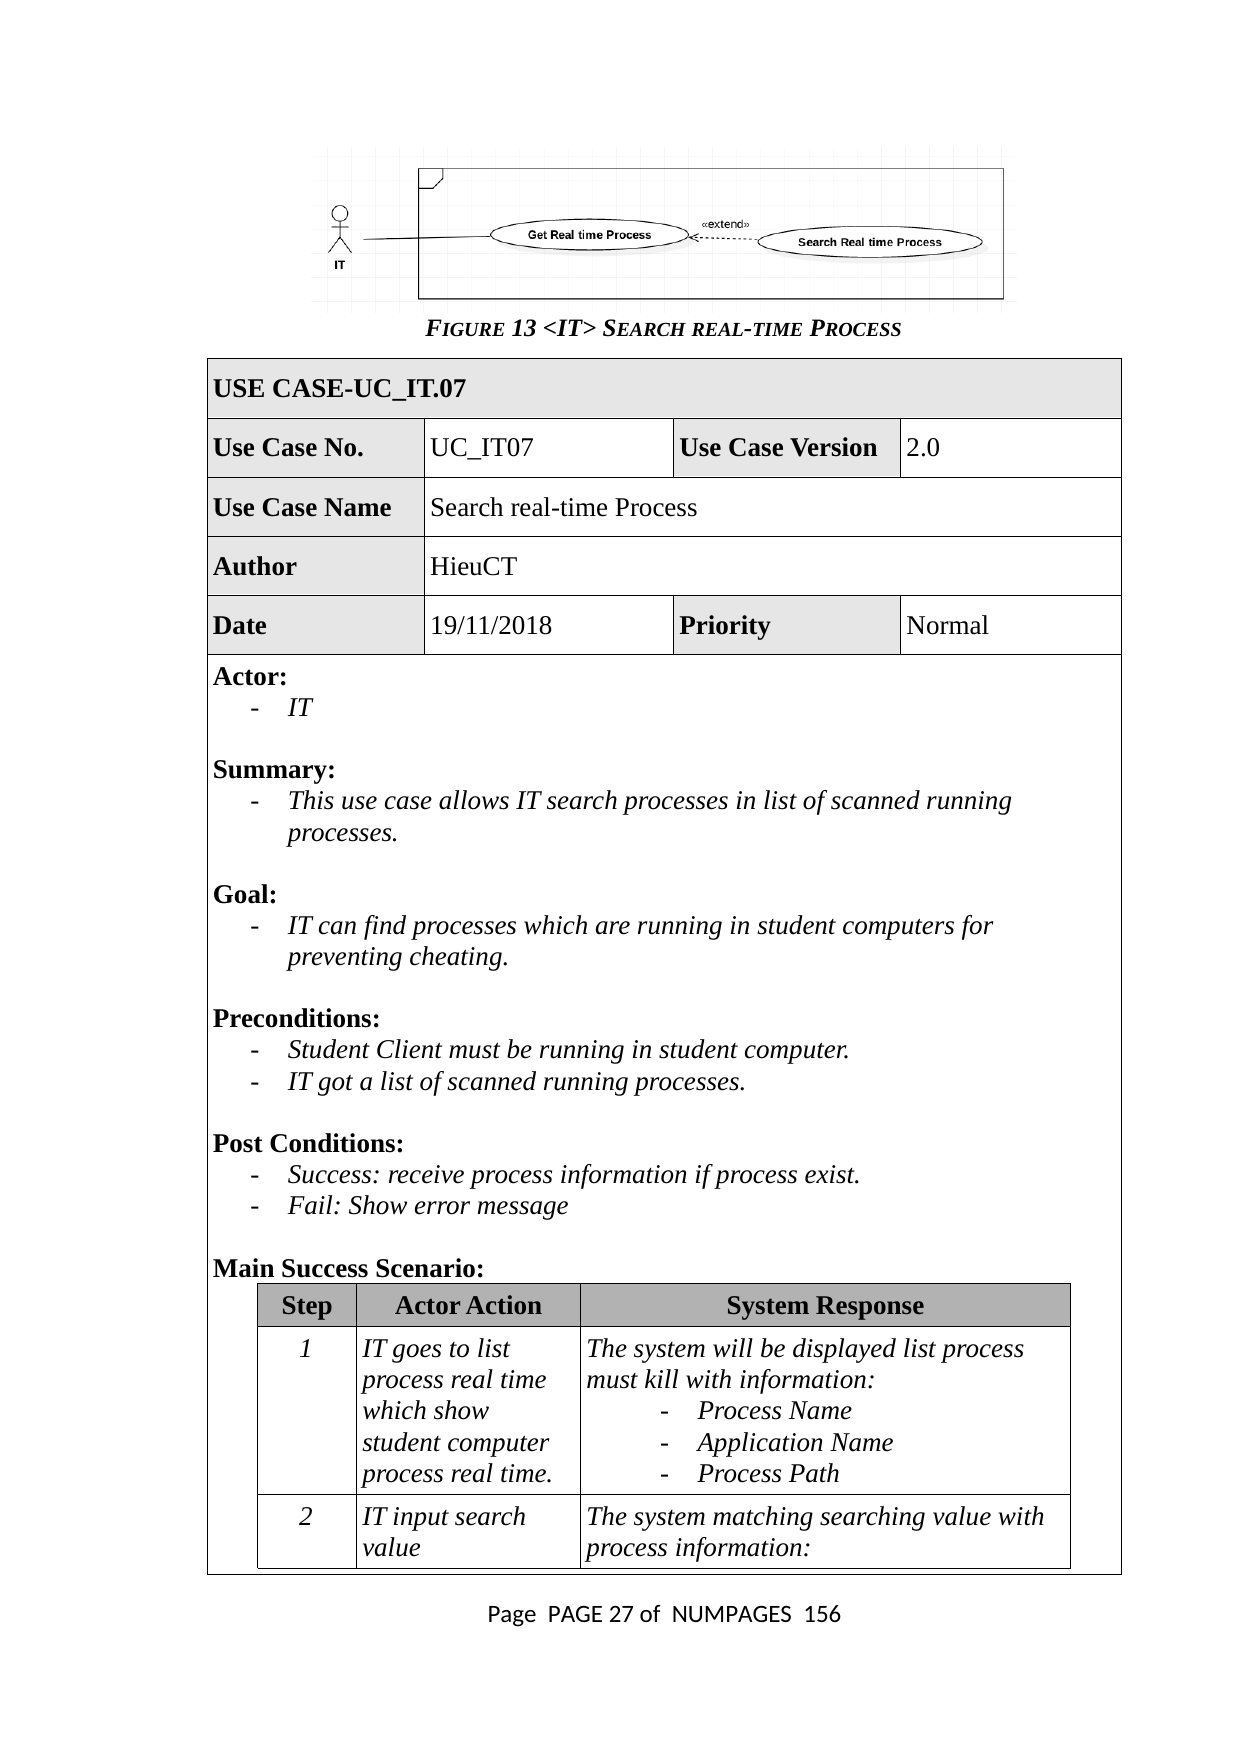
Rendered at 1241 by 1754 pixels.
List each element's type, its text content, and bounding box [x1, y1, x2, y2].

picture [310, 147, 1019, 313]
table_cell Author [208, 537, 424, 594]
table_cell Use Case Name [208, 478, 424, 536]
table_cell 19/11/2018 [425, 596, 673, 654]
table_cell Search real-time Process [425, 478, 1121, 536]
table_cell Normal [901, 596, 1121, 654]
table_cell Priority [674, 596, 900, 654]
table_cell Date [208, 596, 424, 654]
table_cell UC_IT07 [425, 419, 673, 476]
table_cell HieuCT [425, 537, 1121, 594]
table_header USE CASE-UC_IT.07 [208, 359, 1121, 417]
table_cell Use Case No. [208, 419, 424, 476]
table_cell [208, 655, 1121, 1574]
table_cell 2.0 [901, 419, 1121, 476]
table_cell Use Case Version [674, 419, 900, 476]
